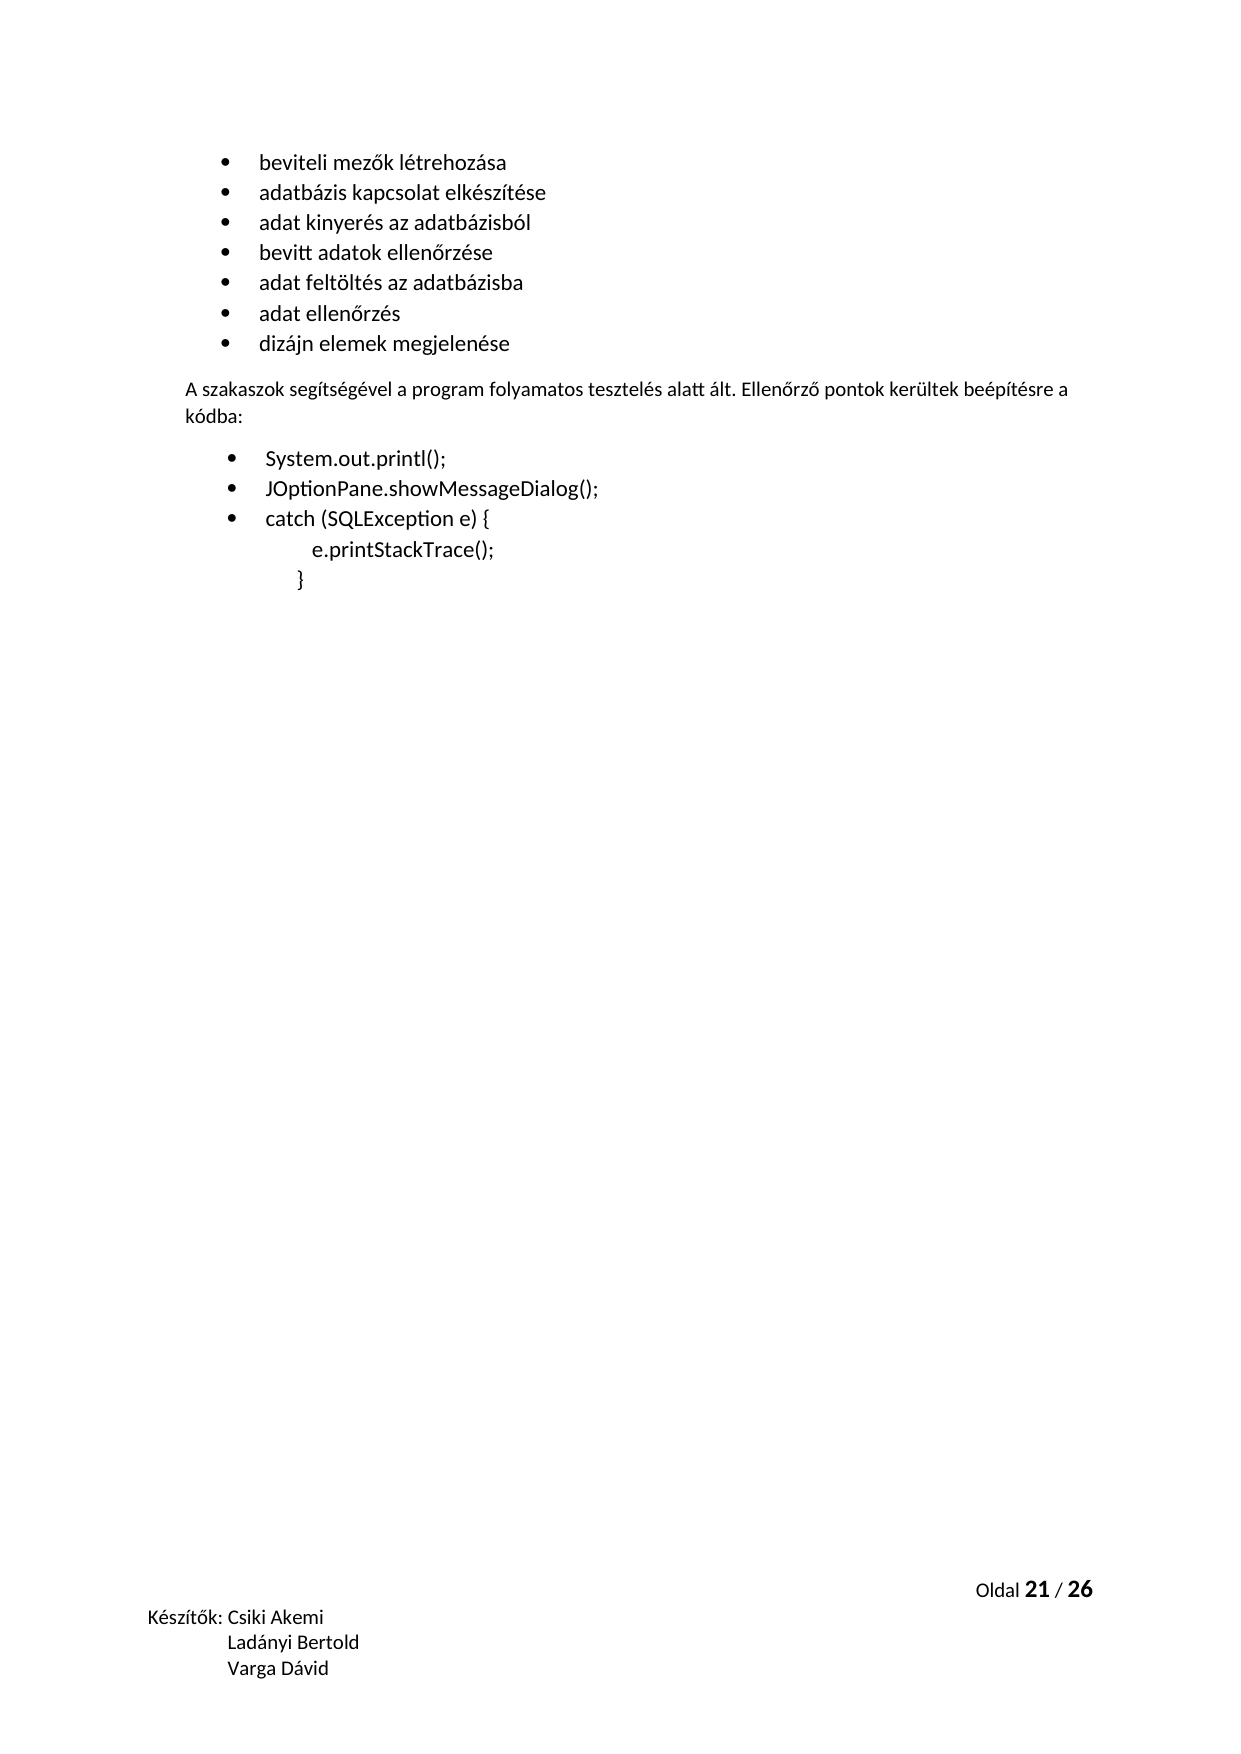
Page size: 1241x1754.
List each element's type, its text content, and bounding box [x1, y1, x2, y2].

list beviteli mezők létrehozása [221, 148, 1093, 176]
list JOptionPane.showMessageDialog(); [228, 474, 1093, 502]
list catch (SQLException e) { [228, 504, 1093, 532]
list bevitt adatok ellenőrzése [221, 238, 1093, 266]
list adat feltöltés az adatbázisba [221, 268, 1093, 296]
list e.printStackTrace(); [265, 535, 1093, 563]
text A szakaszok segítségével a program folyamatos tesztelés alatt ált. Ellenőrző pontok kerültek beépítésre a kódba: [185, 376, 1093, 429]
list adatbázis kapcsolat elkészítése [221, 178, 1093, 206]
list adat ellenőrzés [221, 299, 1093, 327]
list dizájn elemek megjelenése [221, 329, 1093, 357]
list adat kinyerés az adatbázisból [221, 208, 1093, 236]
list System.out.printl(); [228, 444, 1093, 472]
list } [265, 565, 1093, 593]
